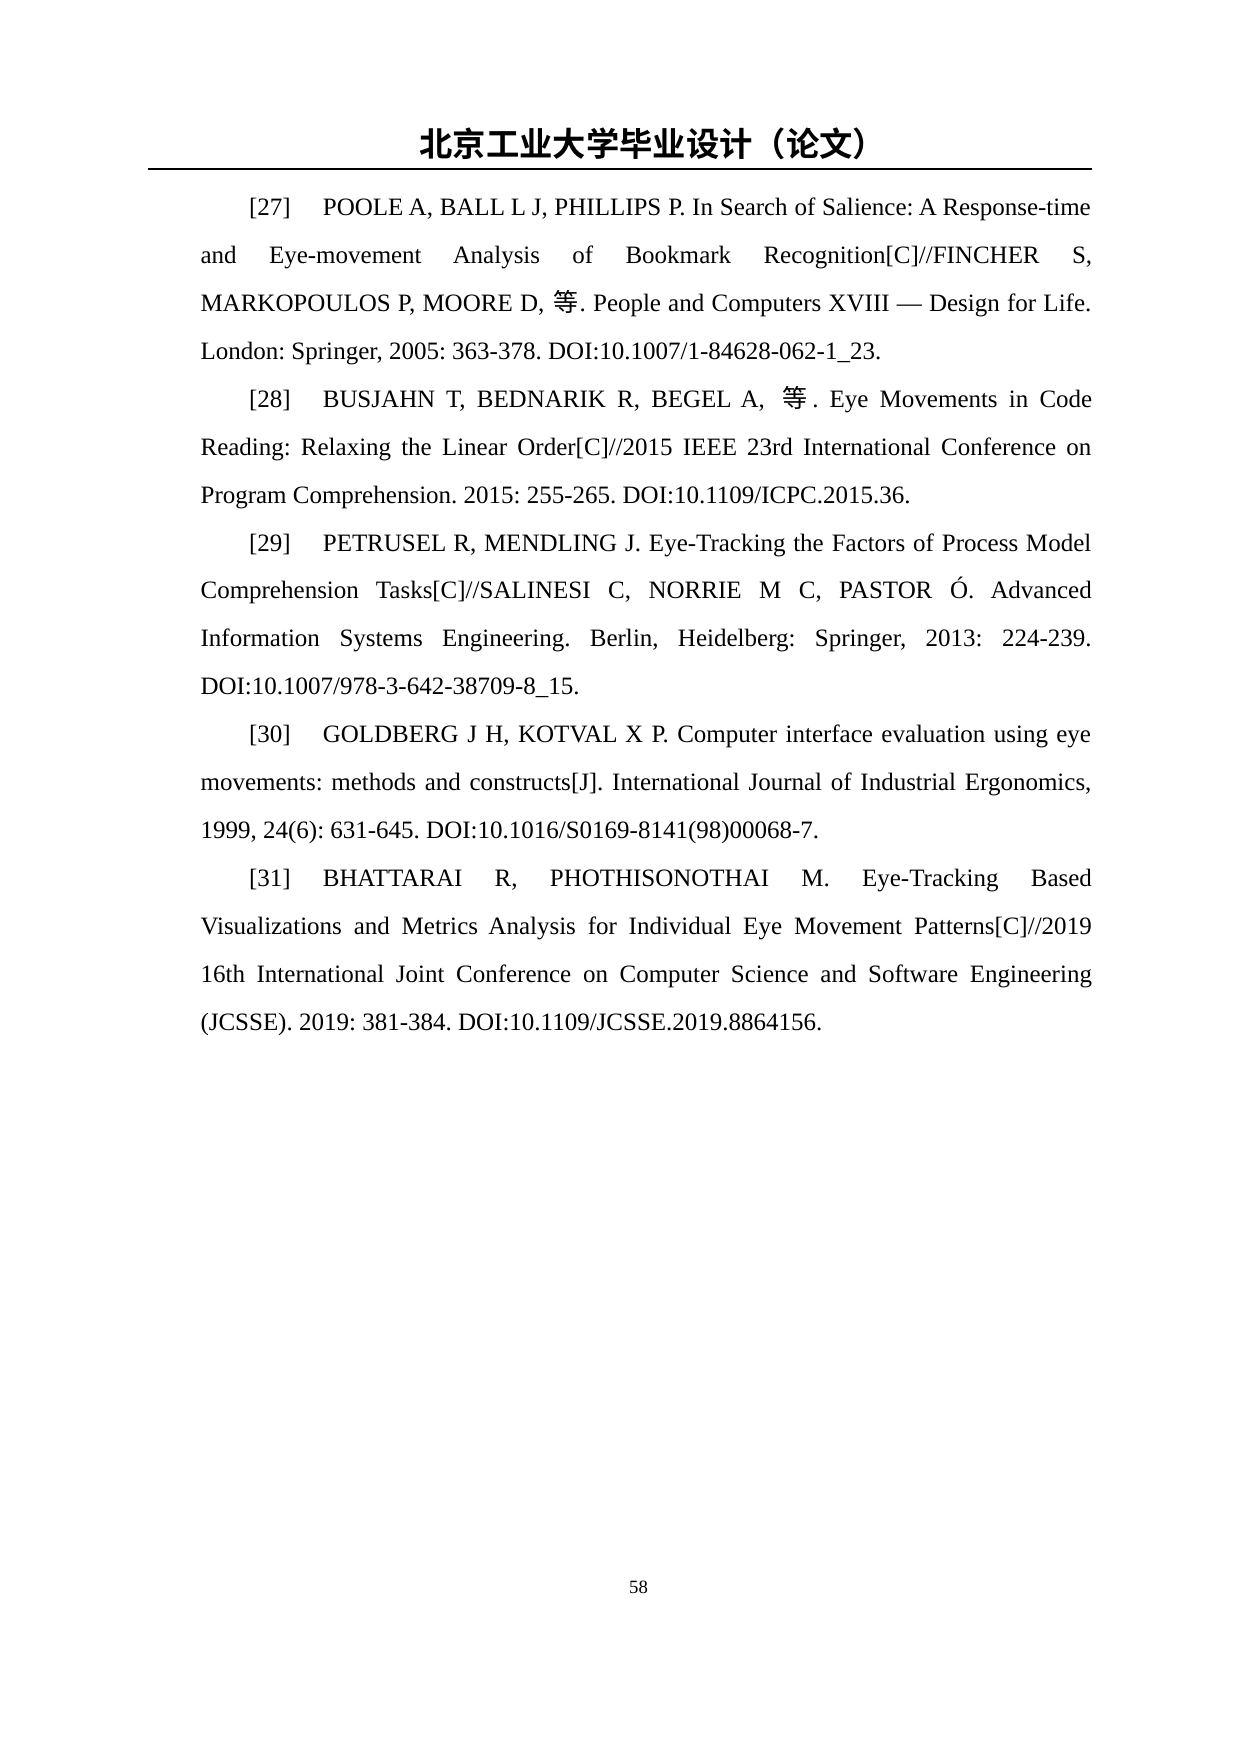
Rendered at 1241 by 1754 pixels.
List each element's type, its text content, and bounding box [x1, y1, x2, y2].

text [27] POOLE A, BALL L J, PHILLIPS P. In Search of Salience: A Response-time and Eye-movement Analysis of Bookmark Recognition[C]//FINCHER S, MARKOPOULOS P, MOORE D, 等. People and Computers XVIII — Design for Life. London: Springer, 2005: 363-378. DOI:10.1007/1-84628-062-1_23. [200, 177, 1092, 369]
text [31] BHATTARAI R, PHOTHISONOTHAI M. Eye-Tracking Based Visualizations and Metrics Analysis for Individual Eye Movement Patterns[C]//2019 16th International Joint Conference on Computer Science and Software Engineering (JCSSE). 2019: 381-384. DOI:10.1109/JCSSE.2019.8864156. [200, 848, 1092, 1040]
text [28] BUSJAHN T, BEDNARIK R, BEGEL A, 等. Eye Movements in Code Reading: Relaxing the Linear Order[C]//2015 IEEE 23rd International Conference on Program Comprehension. 2015: 255-265. DOI:10.1109/ICPC.2015.36. [200, 369, 1092, 513]
text [29] PETRUSEL R, MENDLING J. Eye-Tracking the Factors of Process Model Comprehension Tasks[C]//SALINESI C, NORRIE M C, PASTOR Ó. Advanced Information Systems Engineering. Berlin, Heidelberg: Springer, 2013: 224-239. DOI:10.1007/978-3-642-38709-8_15. [200, 513, 1092, 704]
text [30] GOLDBERG J H, KOTVAL X P. Computer interface evaluation using eye movements: methods and constructs[J]. International Journal of Industrial Ergonomics, 1999, 24(6): 631-645. DOI:10.1016/S0169-8141(98)00068-7. [200, 704, 1092, 848]
